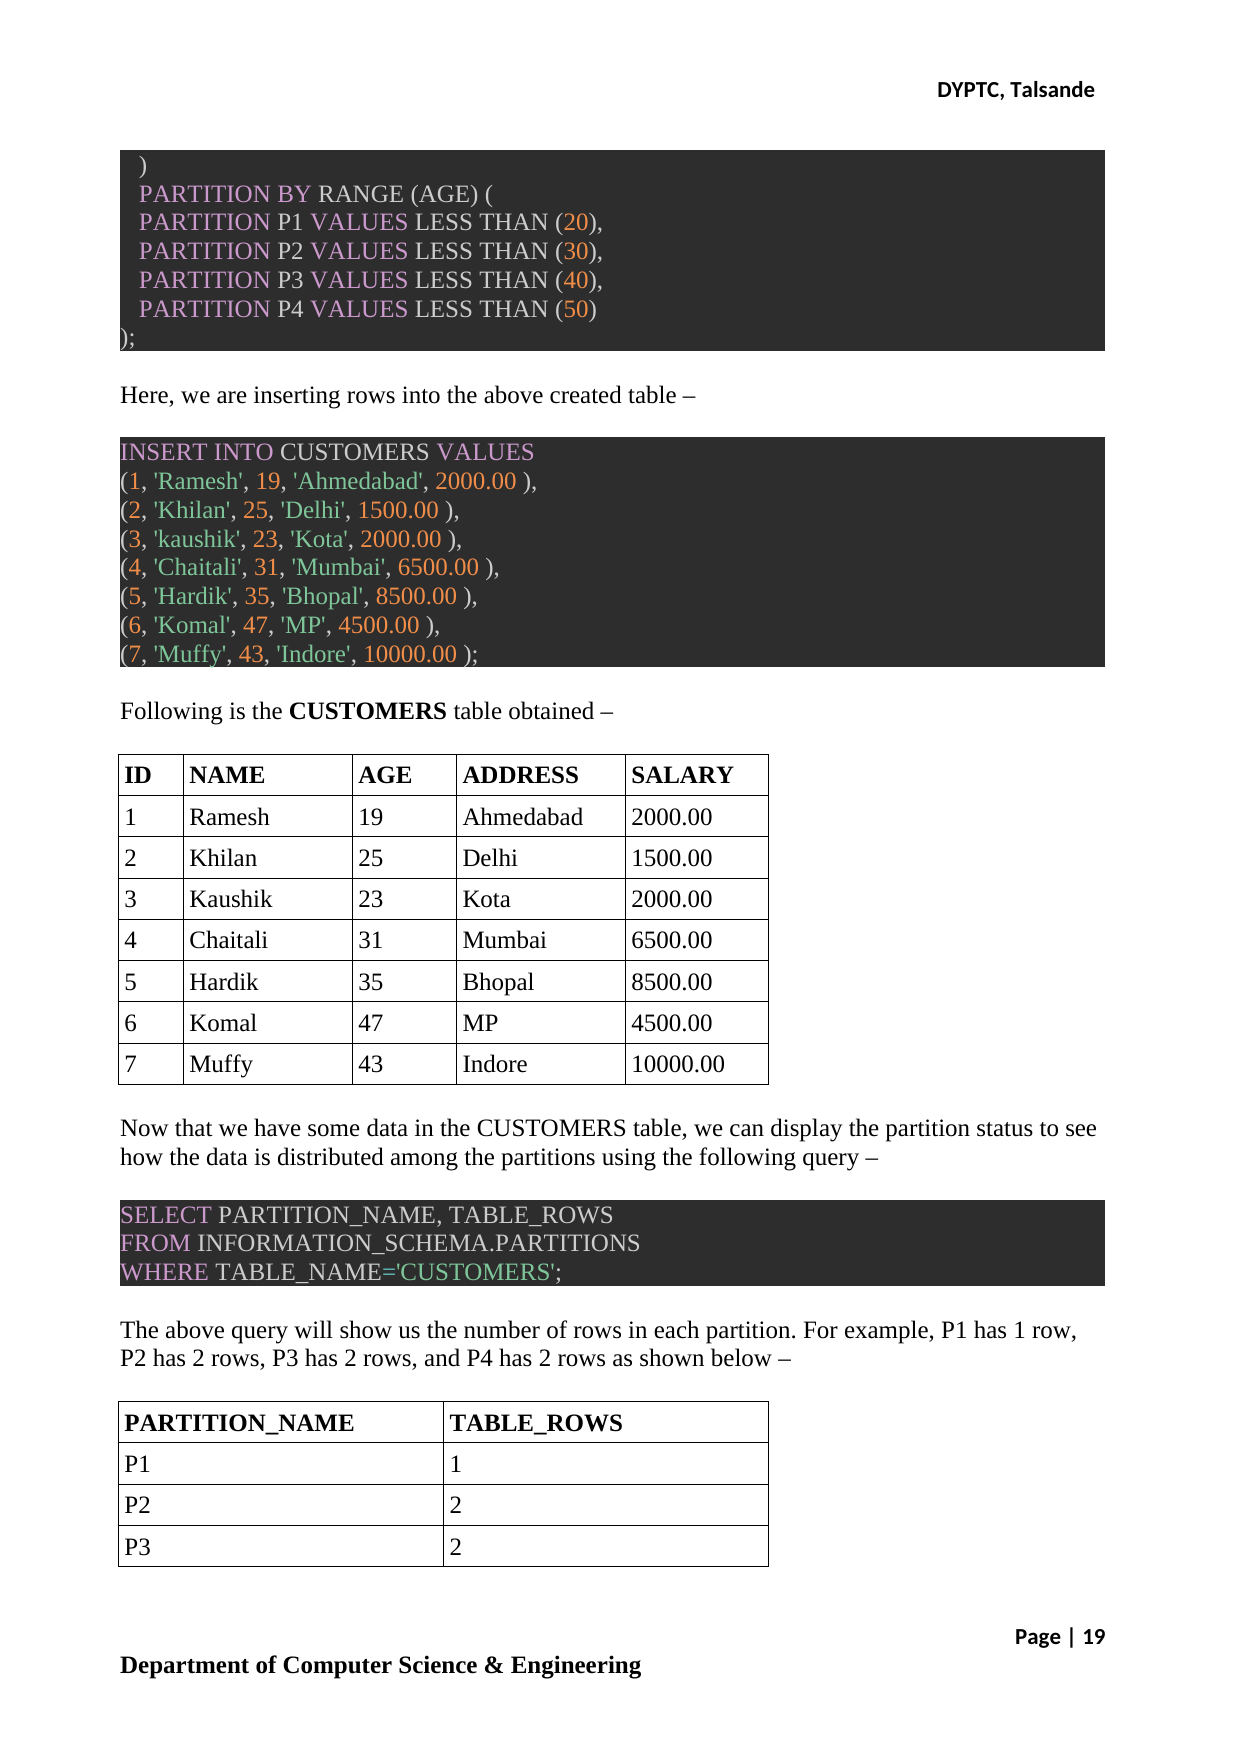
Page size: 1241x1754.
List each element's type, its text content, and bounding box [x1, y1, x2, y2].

text (7, 'Muffy', 43, 'Indore', 10000.00 ); [120, 639, 1105, 667]
text FROM INFORMATION_SCHEMA.PARTITIONS [120, 1228, 1105, 1257]
table_cell Ramesh [184, 796, 352, 836]
table_cell 4500.00 [626, 1002, 768, 1042]
table_cell 5 [119, 961, 183, 1001]
table_header SALARY [626, 755, 768, 795]
table_cell Hardik [184, 961, 352, 1001]
table_cell 10000.00 [626, 1044, 768, 1084]
table_header PARTITION_NAME [119, 1402, 443, 1442]
table_cell 35 [353, 961, 456, 1001]
table_cell P2 [119, 1485, 443, 1525]
table_cell 4 [119, 920, 183, 960]
table_cell 31 [353, 920, 456, 960]
table_cell 2 [119, 837, 183, 877]
table_cell Kota [457, 879, 625, 919]
table_cell 1 [444, 1443, 768, 1483]
table_cell 6 [119, 1002, 183, 1042]
table_cell 19 [353, 796, 456, 836]
text Now that we have some data in the CUSTOMERS table, we can display the partition status to see how the data is distributed among the partitions using the following query – [120, 1113, 1105, 1171]
text Following is the CUSTOMERS table obtained – [120, 696, 1105, 725]
table_cell MP [457, 1002, 625, 1042]
table_cell Kaushik [184, 879, 352, 919]
table_header AGE [353, 755, 456, 795]
table_cell Indore [457, 1044, 625, 1084]
table_cell 25 [353, 837, 456, 877]
table_cell 23 [353, 879, 456, 919]
table_cell 1500.00 [626, 837, 768, 877]
table_header ID [119, 755, 183, 795]
table_cell 2000.00 [626, 879, 768, 919]
text (1, 'Ramesh', 19, 'Ahmedabad', 2000.00 ), [120, 466, 1105, 495]
text (3, 'kaushik', 23, 'Kota', 2000.00 ), [120, 524, 1105, 552]
table_cell 8500.00 [626, 961, 768, 1001]
text WHERE TABLE_NAME='CUSTOMERS'; [120, 1257, 1105, 1286]
text PARTITION BY RANGE (AGE) ( [120, 179, 1105, 207]
text SELECT PARTITION_NAME, TABLE_ROWS [120, 1200, 1105, 1228]
text ); [120, 322, 1105, 351]
text PARTITION P4 VALUES LESS THAN (50) [120, 294, 1105, 322]
table_cell Muffy [184, 1044, 352, 1084]
table_cell Mumbai [457, 920, 625, 960]
table_cell 2000.00 [626, 796, 768, 836]
table_cell Delhi [457, 837, 625, 877]
table_cell P1 [119, 1443, 443, 1483]
table_cell Bhopal [457, 961, 625, 1001]
table_cell 3 [119, 879, 183, 919]
table_cell Khilan [184, 837, 352, 877]
table_cell Komal [184, 1002, 352, 1042]
text (5, 'Hardik', 35, 'Bhopal', 8500.00 ), [120, 581, 1105, 610]
text ) [120, 150, 1105, 179]
table_cell 7 [119, 1044, 183, 1084]
table_cell 2 [444, 1485, 768, 1525]
table_cell 43 [353, 1044, 456, 1084]
text Here, we are inserting rows into the above created table – [120, 380, 1105, 409]
table_cell Chaitali [184, 920, 352, 960]
table_cell 2 [444, 1526, 768, 1566]
text PARTITION P3 VALUES LESS THAN (40), [120, 265, 1105, 294]
text PARTITION P1 VALUES LESS THAN (20), [120, 207, 1105, 236]
table_header TABLE_ROWS [444, 1402, 768, 1442]
table_cell 6500.00 [626, 920, 768, 960]
table_cell P3 [119, 1526, 443, 1566]
table_cell 1 [119, 796, 183, 836]
text (6, 'Komal', 47, 'MP', 4500.00 ), [120, 610, 1105, 639]
table_header ADDRESS [457, 755, 625, 795]
table_cell Ahmedabad [457, 796, 625, 836]
text INSERT INTO CUSTOMERS VALUES [120, 437, 1105, 466]
table_cell 47 [353, 1002, 456, 1042]
text (2, 'Khilan', 25, 'Delhi', 1500.00 ), [120, 495, 1105, 524]
text PARTITION P2 VALUES LESS THAN (30), [120, 236, 1105, 265]
text (4, 'Chaitali', 31, 'Mumbai', 6500.00 ), [120, 552, 1105, 581]
text The above query will show us the number of rows in each partition. For example, P1 has 1 row, P2 has 2 rows, P3 has 2 rows, and P4 has 2 rows as shown below – [120, 1315, 1105, 1372]
table_header NAME [184, 755, 352, 795]
